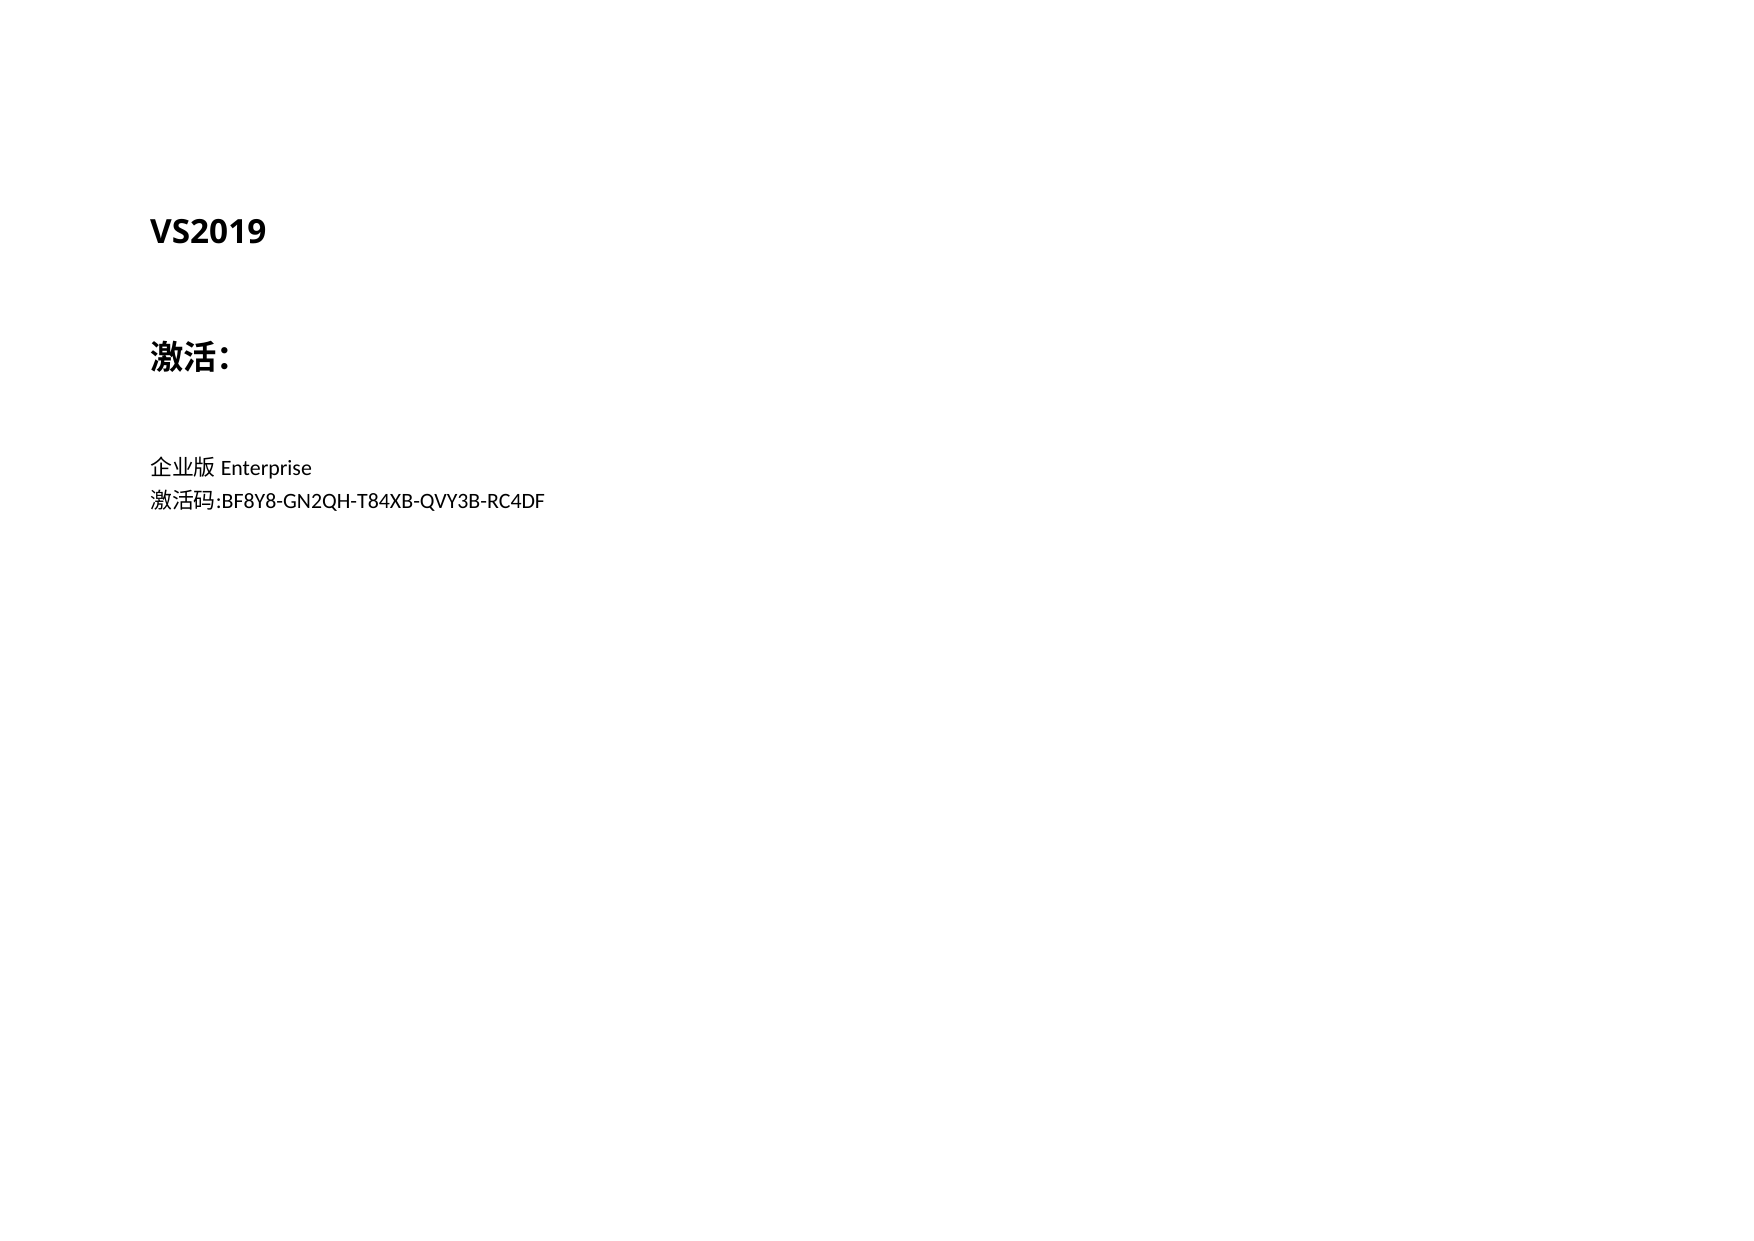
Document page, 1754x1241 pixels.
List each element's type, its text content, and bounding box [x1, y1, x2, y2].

text 激活码:BF8Y8-GN2QH-T84XB-QVY3B-RC4DF [150, 482, 1604, 515]
text 企业版 Enterprise [150, 450, 1604, 482]
subtitle VS2019 [150, 198, 1604, 263]
subtitle 激活： [150, 323, 1604, 388]
